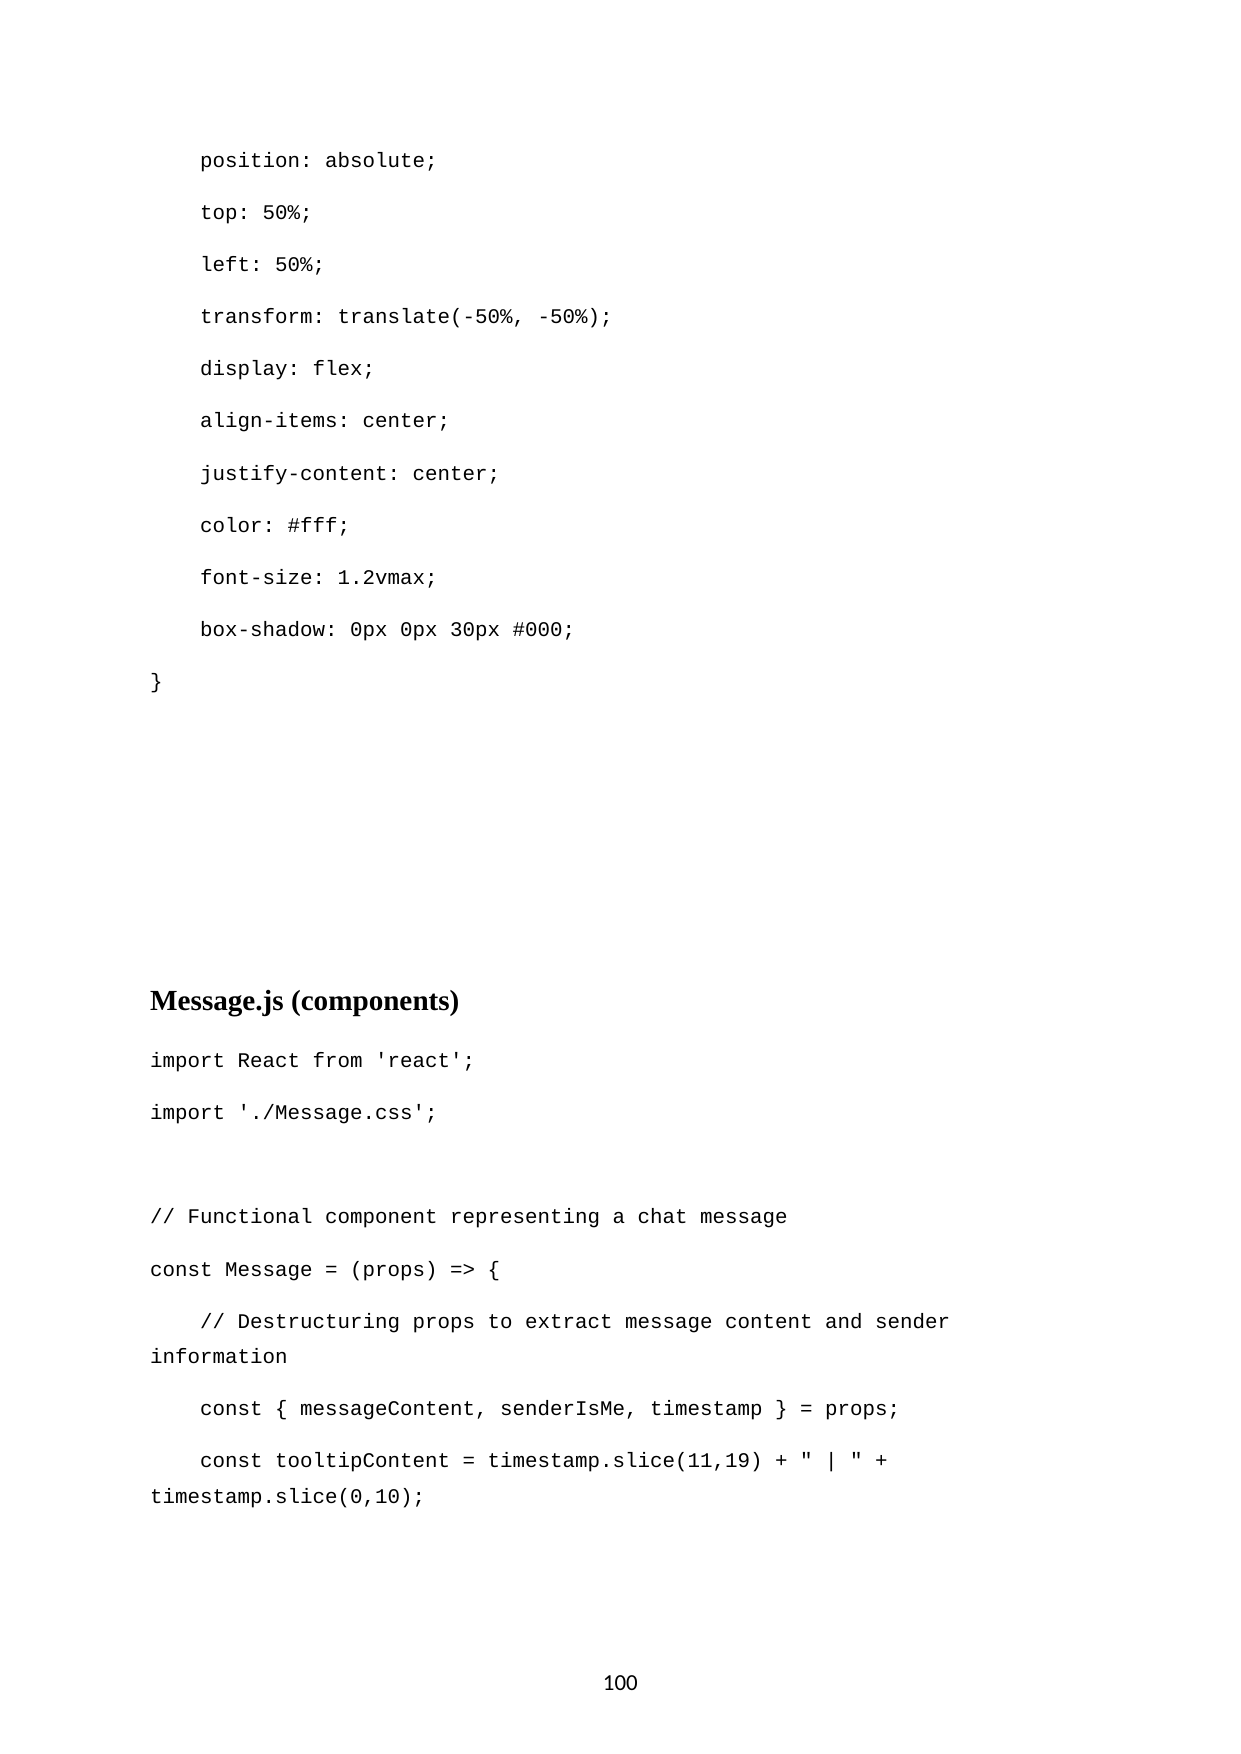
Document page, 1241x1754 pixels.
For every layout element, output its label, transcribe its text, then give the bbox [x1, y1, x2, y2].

text top: 50%; [150, 202, 1090, 226]
text import React from 'react'; [150, 1050, 1090, 1074]
text justify-content: center; [150, 462, 1090, 486]
text font-size: 1.2vmax; [150, 567, 1090, 590]
text const { messageContent, senderIsMe, timestamp } = props; [150, 1398, 1090, 1422]
text Message.js (components) [150, 983, 1090, 1017]
text color: #fff; [150, 514, 1090, 538]
text } [150, 671, 1090, 694]
text const Message = (props) => { [150, 1259, 1090, 1282]
text display: flex; [150, 358, 1090, 382]
text // Functional component representing a chat message [150, 1207, 1090, 1230]
text position: absolute; [150, 150, 1090, 174]
text transform: translate(-50%, -50%); [150, 306, 1090, 330]
text left: 50%; [150, 254, 1090, 278]
text const tooltipContent = timestamp.slice(11,19) + " | " + timestamp.slice(0,10); [150, 1450, 1090, 1509]
text import './Message.css'; [150, 1102, 1090, 1126]
text box-shadow: 0px 0px 30px #000; [150, 619, 1090, 642]
text align-items: center; [150, 410, 1090, 434]
text // Destructuring props to extract message content and sender information [150, 1311, 1090, 1370]
